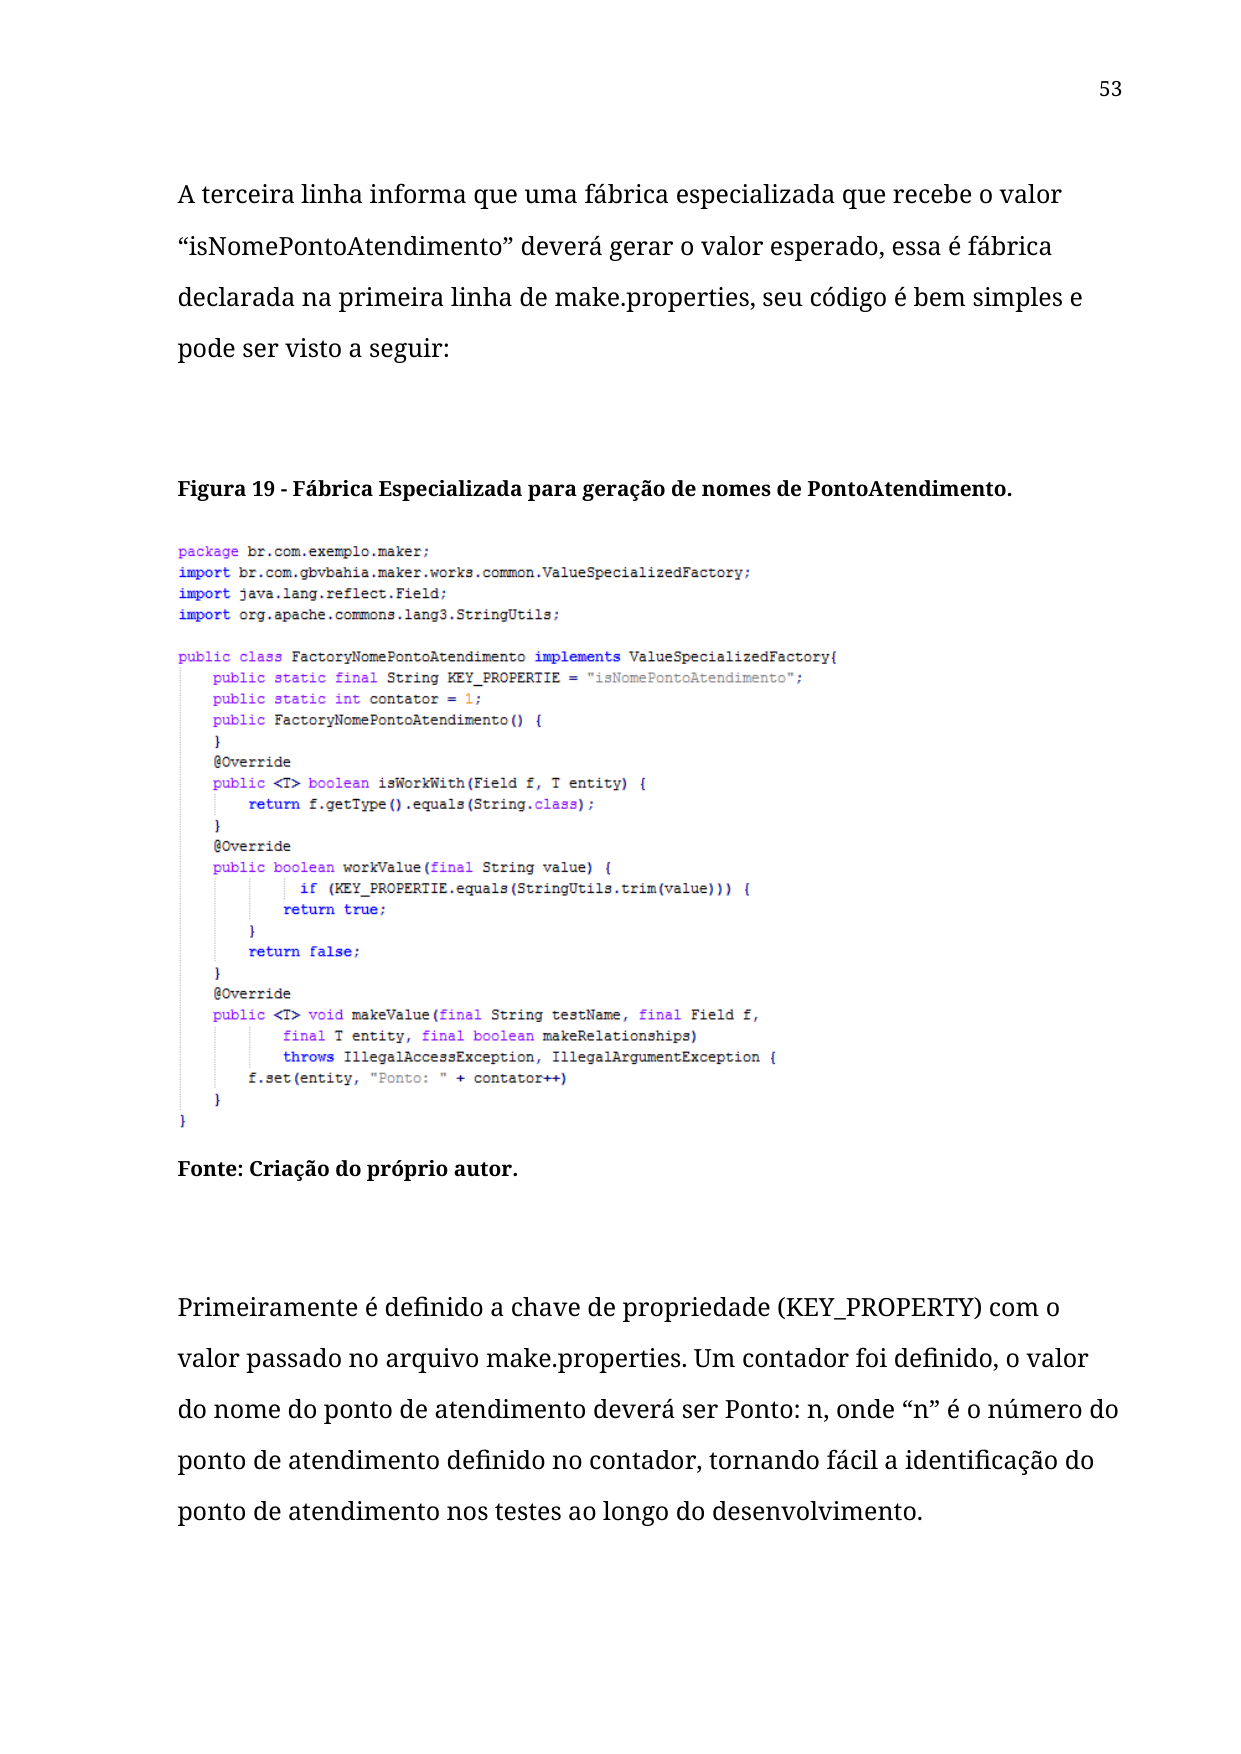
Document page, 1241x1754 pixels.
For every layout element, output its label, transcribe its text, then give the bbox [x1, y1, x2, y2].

picture [177, 537, 852, 1140]
text A terceira linha informa que uma fábrica especializada que recebe o valor “isNomePontoAtendimento” deverá gerar o valor esperado, essa é fábrica declarada na primeira linha de make.properties, seu código é bem simples e pode ser visto a seguir: [177, 177, 1122, 364]
text Primeiramente é definido a chave de propriedade (KEY_PROPERTY) com o valor passado no arquivo make.properties. Um contador foi definido, o valor do nome do ponto de atendimento deverá ser Ponto: n, onde “n” é o número do ponto de atendimento definido no contador, tornando fácil a identificação do ponto de atendimento nos testes ao longo do desenvolvimento. [177, 1289, 1122, 1528]
